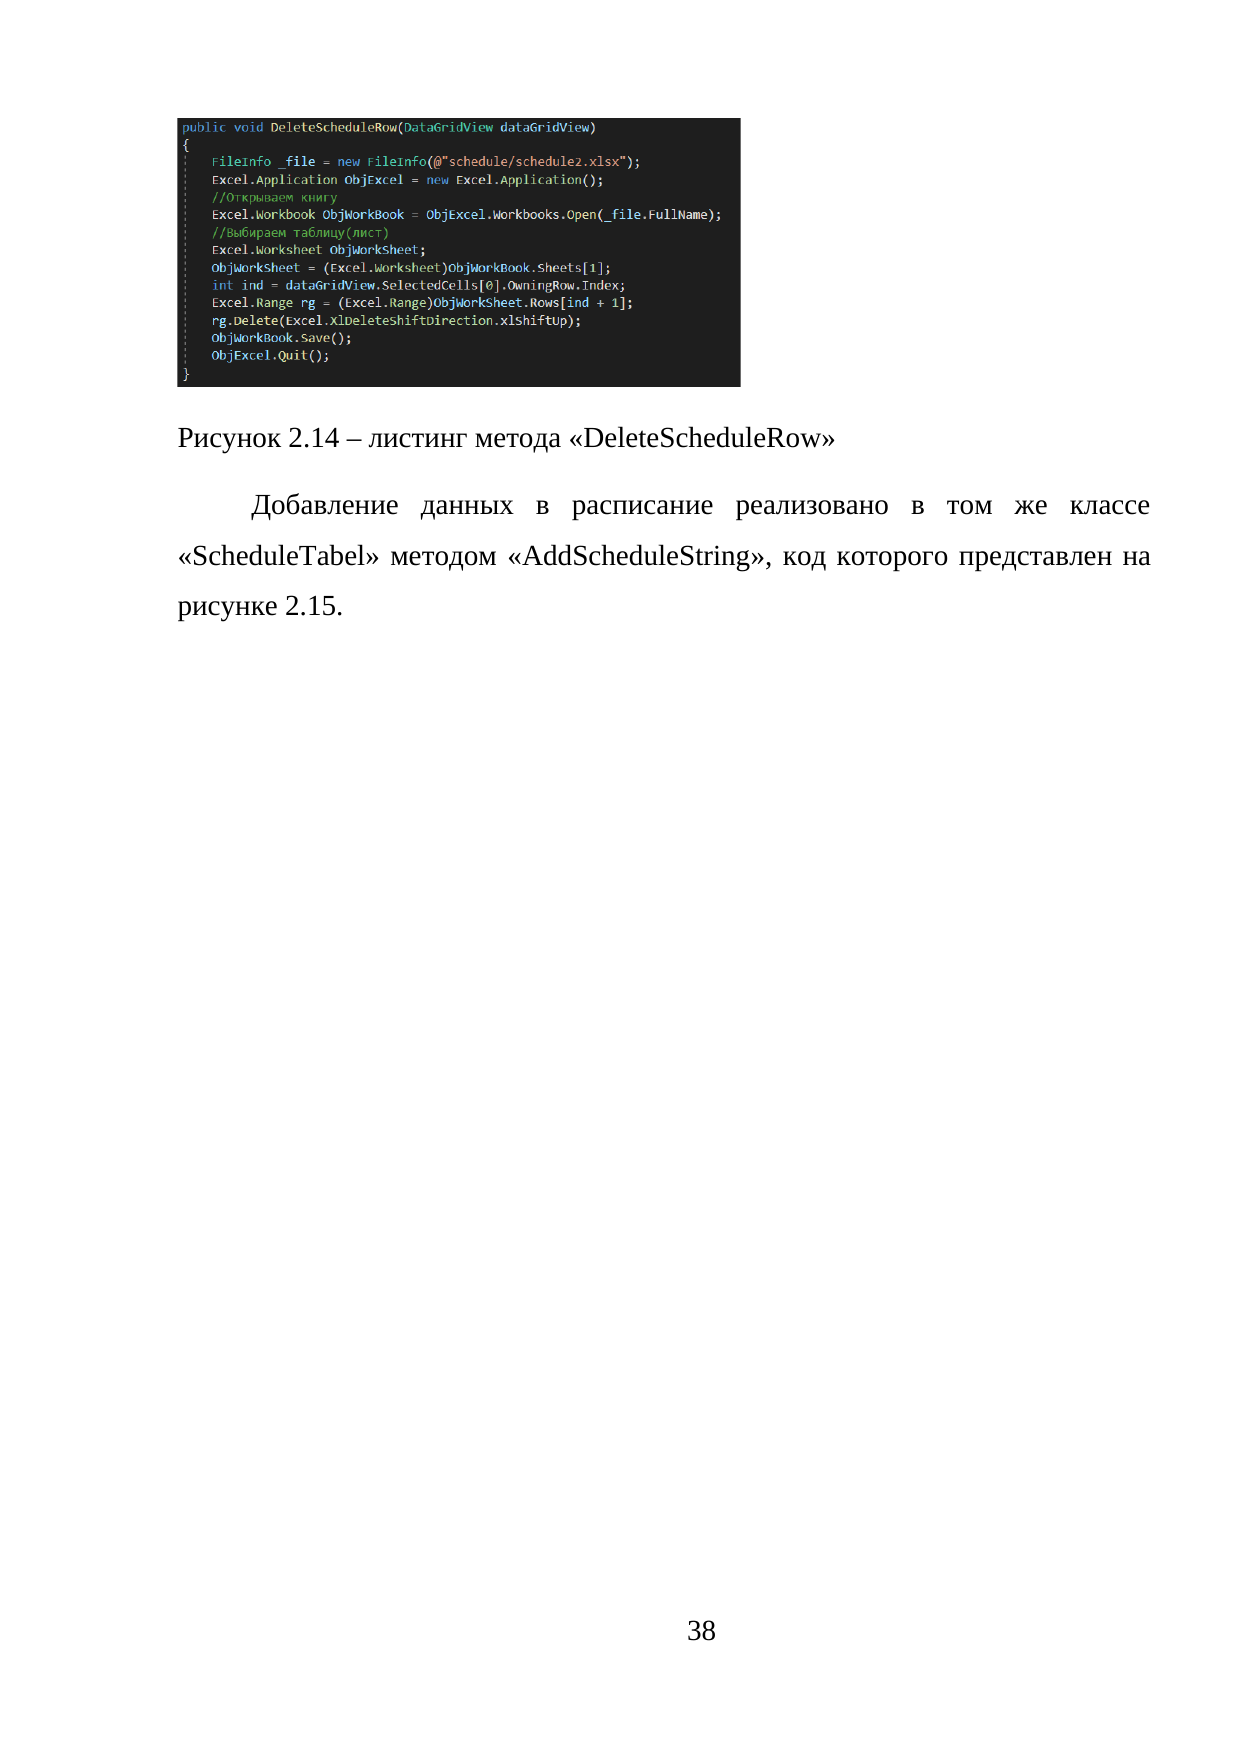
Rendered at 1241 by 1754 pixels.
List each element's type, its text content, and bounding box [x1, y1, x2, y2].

text Рисунок 2.14 – листинг метода «DeleteScheduleRow» [177, 420, 1152, 454]
text Добавление данных в расписание реализовано в том же классе «ScheduleTabel» методом «AddScheduleString», код которого представлен на рисунке 2.15. [177, 487, 1152, 621]
picture [177, 118, 741, 387]
